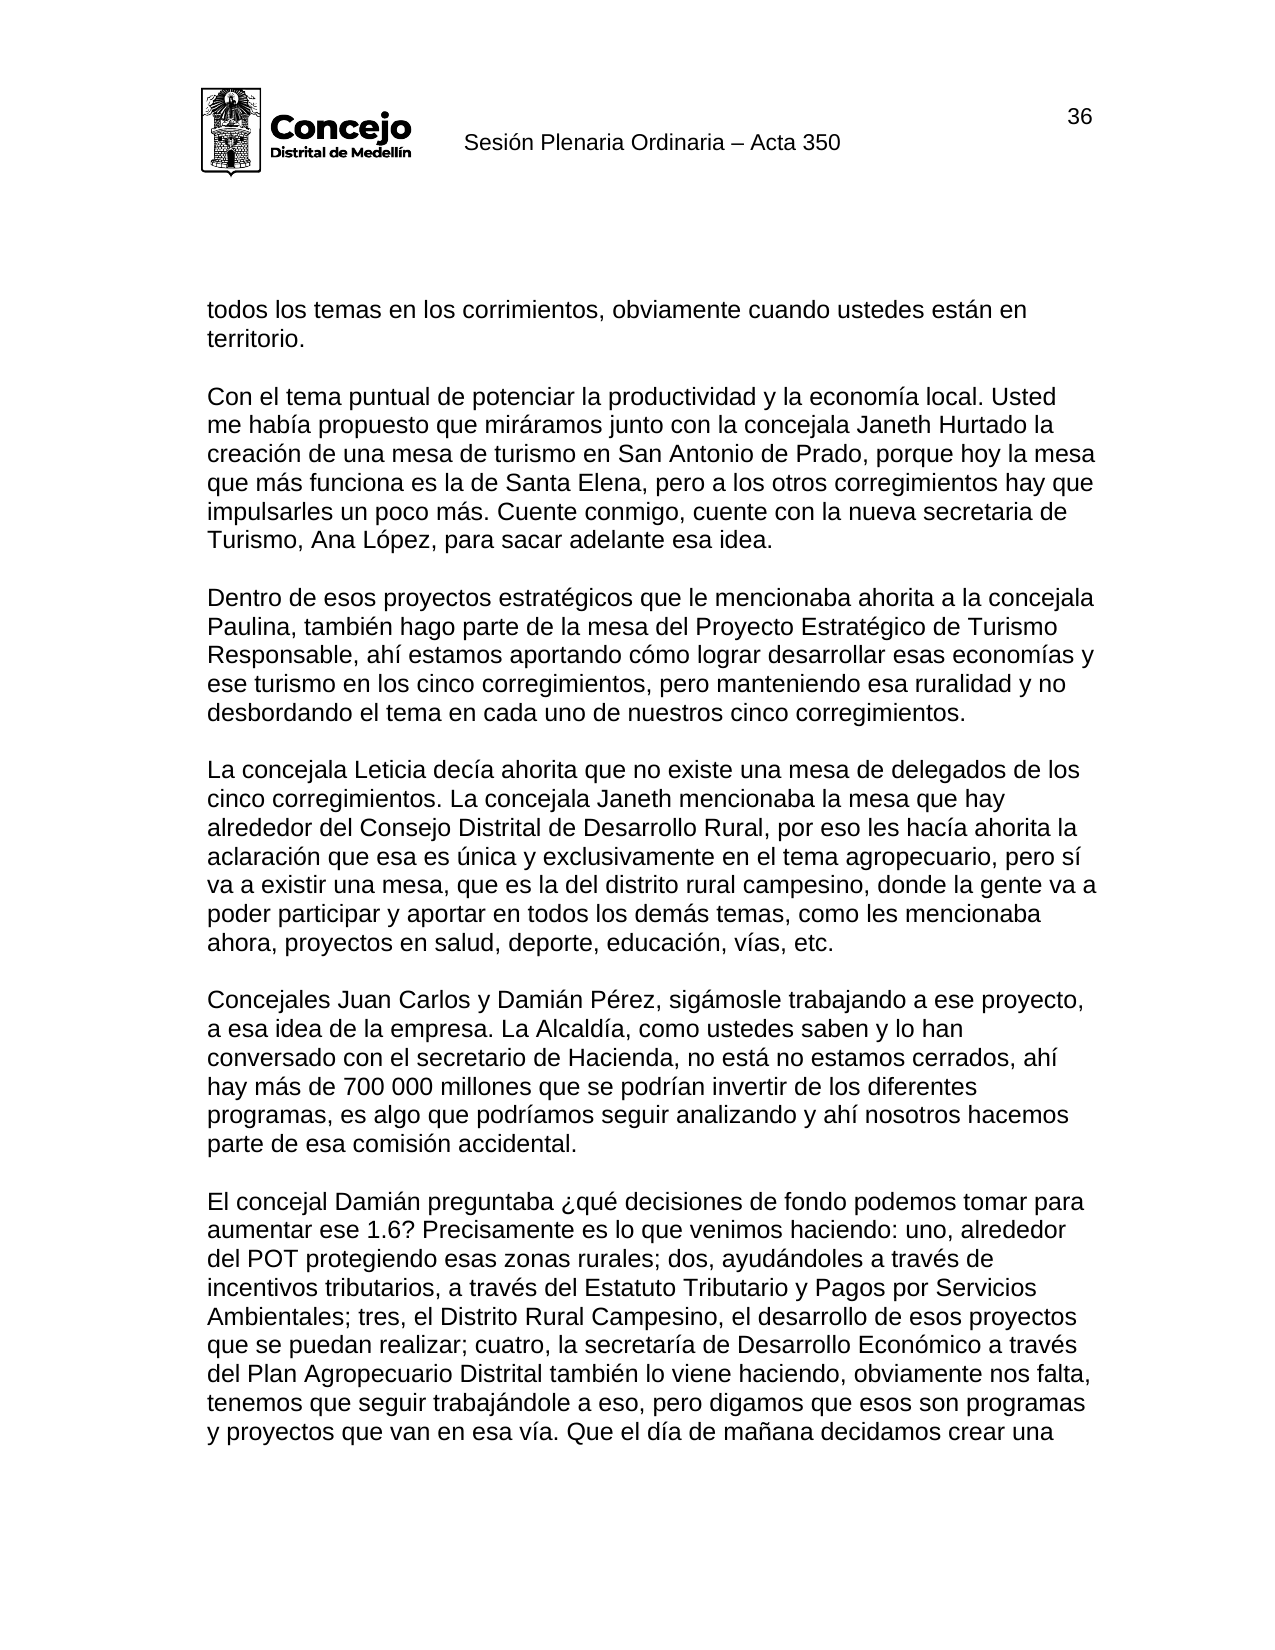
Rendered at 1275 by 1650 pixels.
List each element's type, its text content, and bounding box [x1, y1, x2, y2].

text Con el tema puntual de potenciar la productividad y la economía local. Usted me había propuesto que miráramos junto con la concejala Janeth Hurtado la creación de una mesa de turismo en San Antonio de Prado, porque hoy la mesa que más funciona es la de Santa Elena, pero a los otros corregimientos hay que impulsarles un poco más. Cuente conmigo, cuente con la nueva secretaria de Turismo, Ana López, para sacar adelante esa idea. [207, 382, 1098, 554]
text Concejales Juan Carlos y Damián Pérez, sigámosle trabajando a ese proyecto, a esa idea de la empresa. La Alcaldía, como ustedes saben y lo han conversado con el secretario de Hacienda, no está no estamos cerrados, ahí hay más de 700 000 millones que se podrían invertir de los diferentes programas, es algo que podríamos seguir analizando y ahí nosotros hacemos parte de esa comisión accidental. [207, 985, 1098, 1158]
text Dentro de esos proyectos estratégicos que le mencionaba ahorita a la concejala Paulina, también hago parte de la mesa del Proyecto Estratégico de Turismo Responsable, ahí estamos aportando cómo lograr desarrollar esas economías y ese turismo en los cinco corregimientos, pero manteniendo esa ruralidad y no desbordando el tema en cada uno de nuestros cinco corregimientos. [207, 583, 1098, 727]
text La concejala Leticia decía ahorita que no existe una mesa de delegados de los cinco corregimientos. La concejala Janeth mencionaba la mesa que hay alrededor del Consejo Distrital de Desarrollo Rural, por eso les hacía ahorita la aclaración que esa es única y exclusivamente en el tema agropecuario, pero sí va a existir una mesa, que es la del distrito rural campesino, donde la gente va a poder participar y aportar en todos los demás temas, como les mencionaba ahora, proyectos en salud, deporte, educación, vías, etc. [207, 755, 1098, 957]
picture [196, 84, 416, 181]
